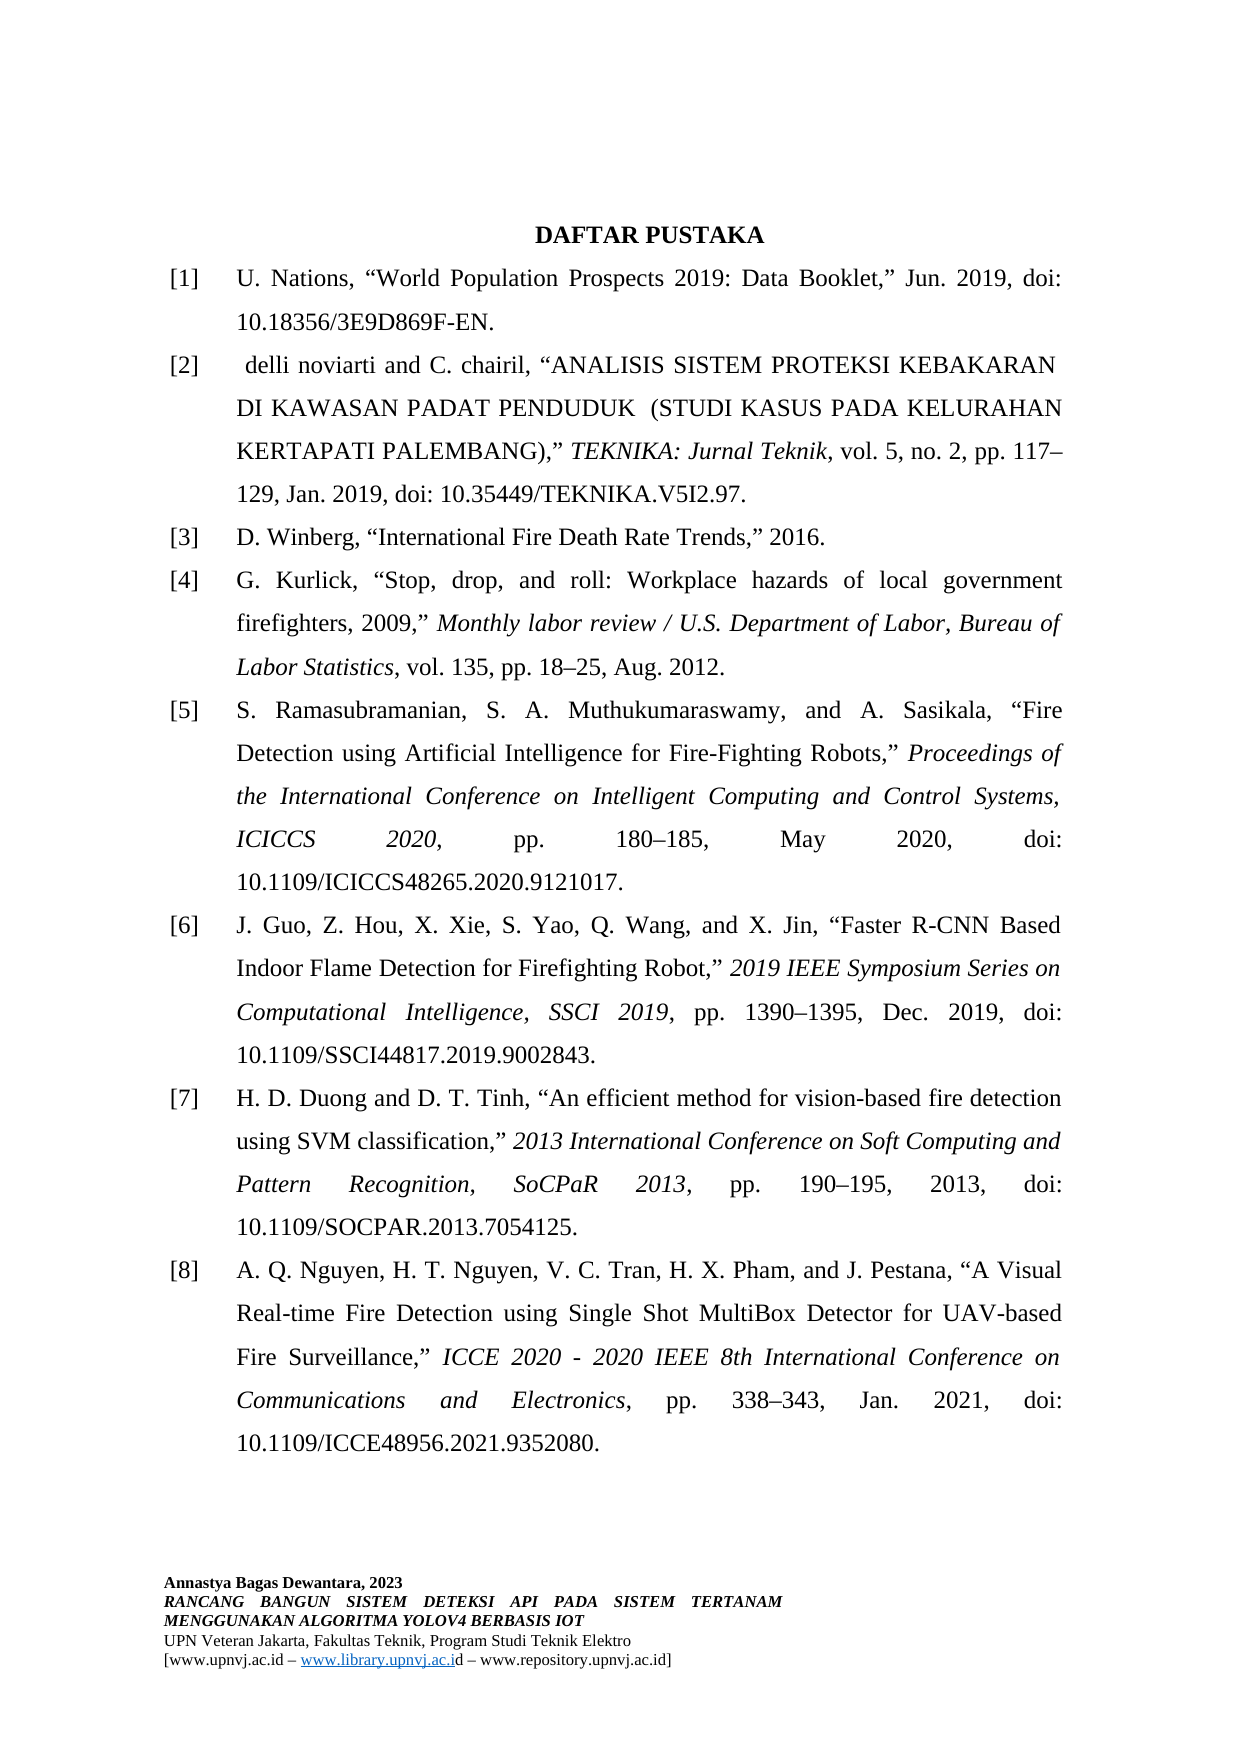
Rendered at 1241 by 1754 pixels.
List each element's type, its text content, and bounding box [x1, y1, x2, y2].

subtitle DAFTAR PUSTAKA [236, 220, 1063, 249]
